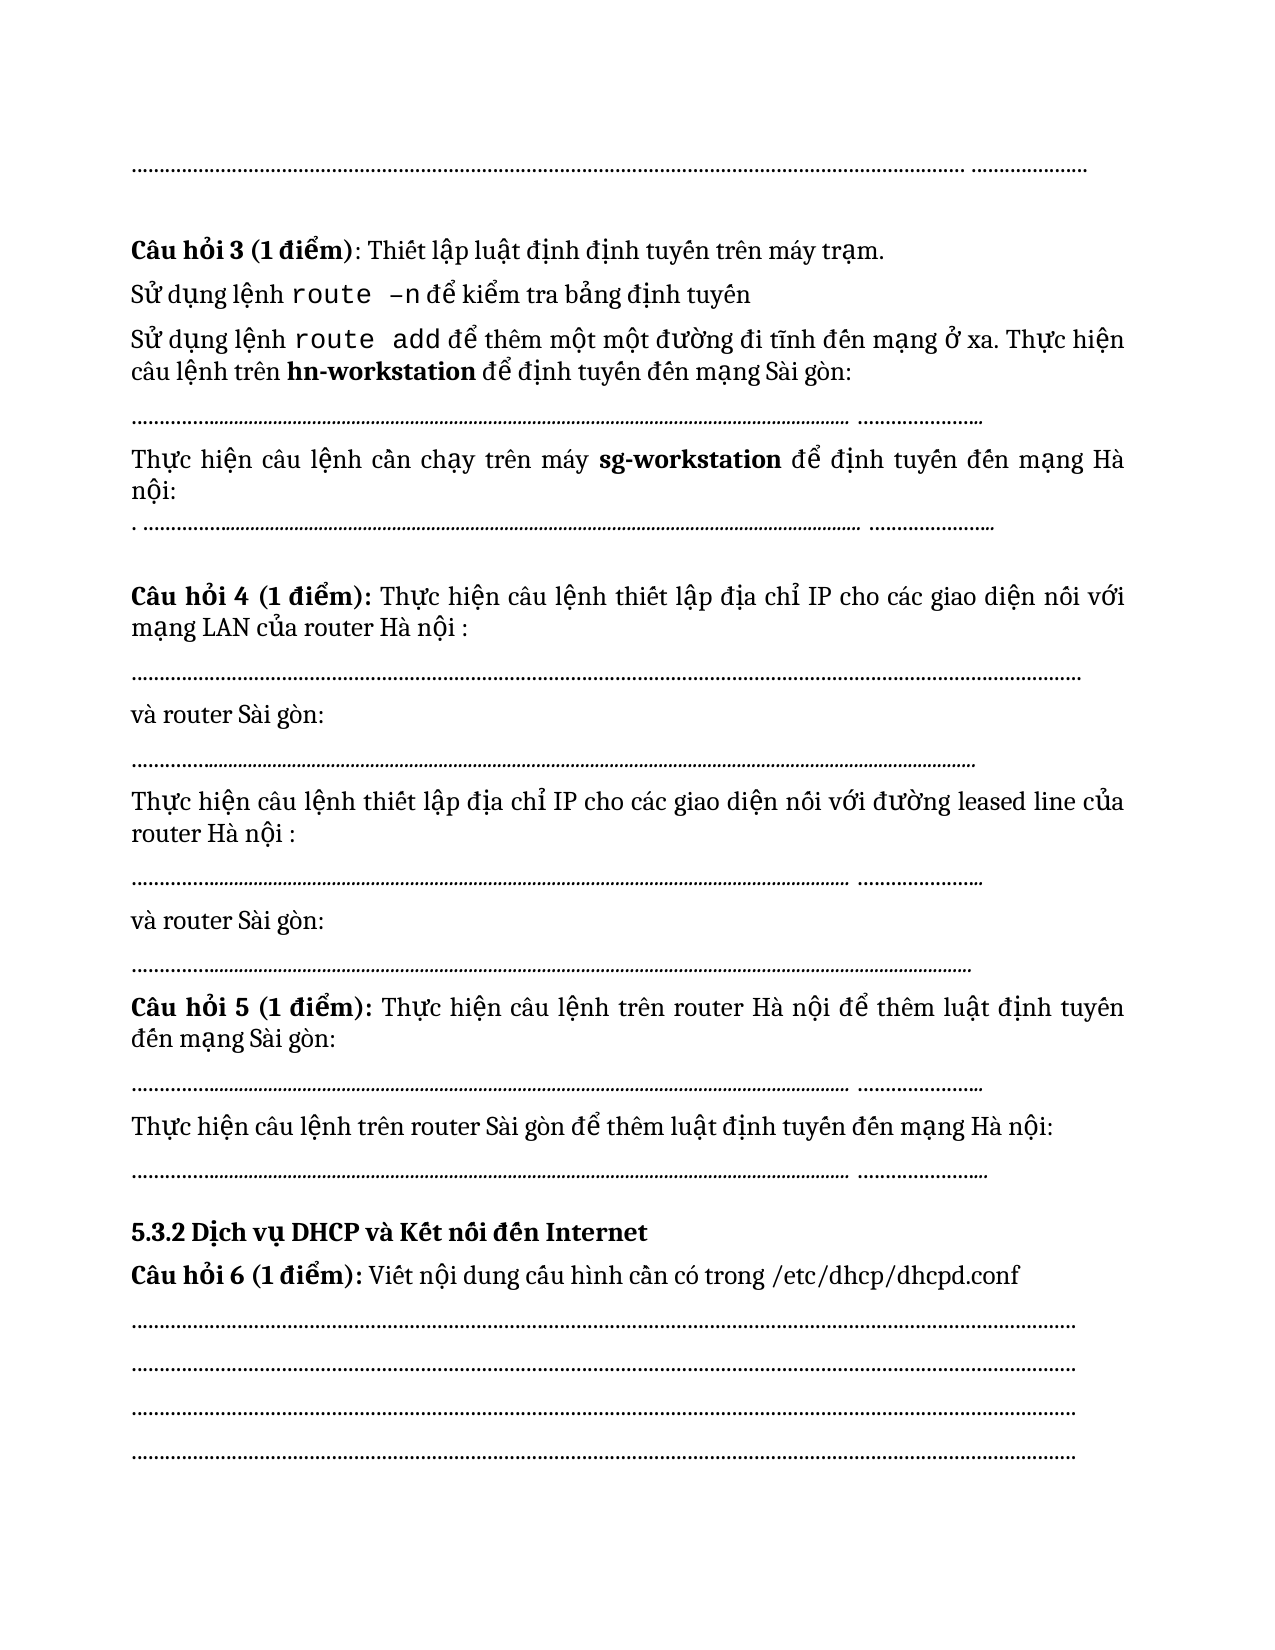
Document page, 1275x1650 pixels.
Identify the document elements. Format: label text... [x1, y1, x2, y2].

text Câu hỏi 5 (1 điểm): Thực hiện câu lệnh trên router Hà nội để thêm luật định tuyến đến mạng Sài gòn: [131, 992, 1125, 1054]
text Câu hỏi 3 (1 điểm): Thiết lập luật định định tuyến trên máy trạm. [131, 235, 1125, 266]
text Câu hỏi 6 (1 điểm): Viết nội dung cấu hình cần có trong /etc/dhcp/dhcpd.conf [131, 1260, 1125, 1291]
text Thực hiện câu lệnh cần chạy trên máy sg-workstation để định tuyến đến mạng Hà nội: [131, 444, 1125, 506]
text Sử dụng lệnh route –n để kiểm tra bảng định tuyến [131, 279, 1125, 311]
text Thực hiện câu lệnh thiết lập địa chỉ IP cho các giao diện nối với đường leased line của router Hà nội : [131, 786, 1125, 849]
text Câu hỏi 4 (1 điểm): Thực hiện câu lệnh thiết lập địa chỉ IP cho các giao diện nối với mạng LAN của router Hà nội : [131, 581, 1125, 643]
text Thực hiện câu lệnh trên router Sài gòn để thêm luật định tuyến đến mạng Hà nội: [131, 1111, 1125, 1142]
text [131, 148, 1125, 179]
text ................................................................................................................................................. ....................... [131, 861, 1125, 892]
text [131, 1435, 1125, 1466]
text 5.3.2 Dịch vụ DHCP và Kết nối đến Internet [131, 1217, 1125, 1248]
text ................................................................................................................................................. ....................... [131, 1067, 1125, 1098]
text ................................................................................................................................................. ....................... [131, 400, 1125, 431]
text ................................................................................................................................................. ........................ [131, 1154, 1125, 1185]
text và router Sài gòn: [131, 905, 1125, 936]
text . ................................................................................................................................................. ....................... [131, 506, 1125, 537]
text và router Sài gòn: [131, 699, 1125, 730]
text Sử dụng lệnh route add để thêm một một đường đi tĩnh đến mạng ở xa. Thực hiện câu lệnh trên hn-workstation để định tuyến đến mạng Sài gòn: [131, 324, 1125, 387]
